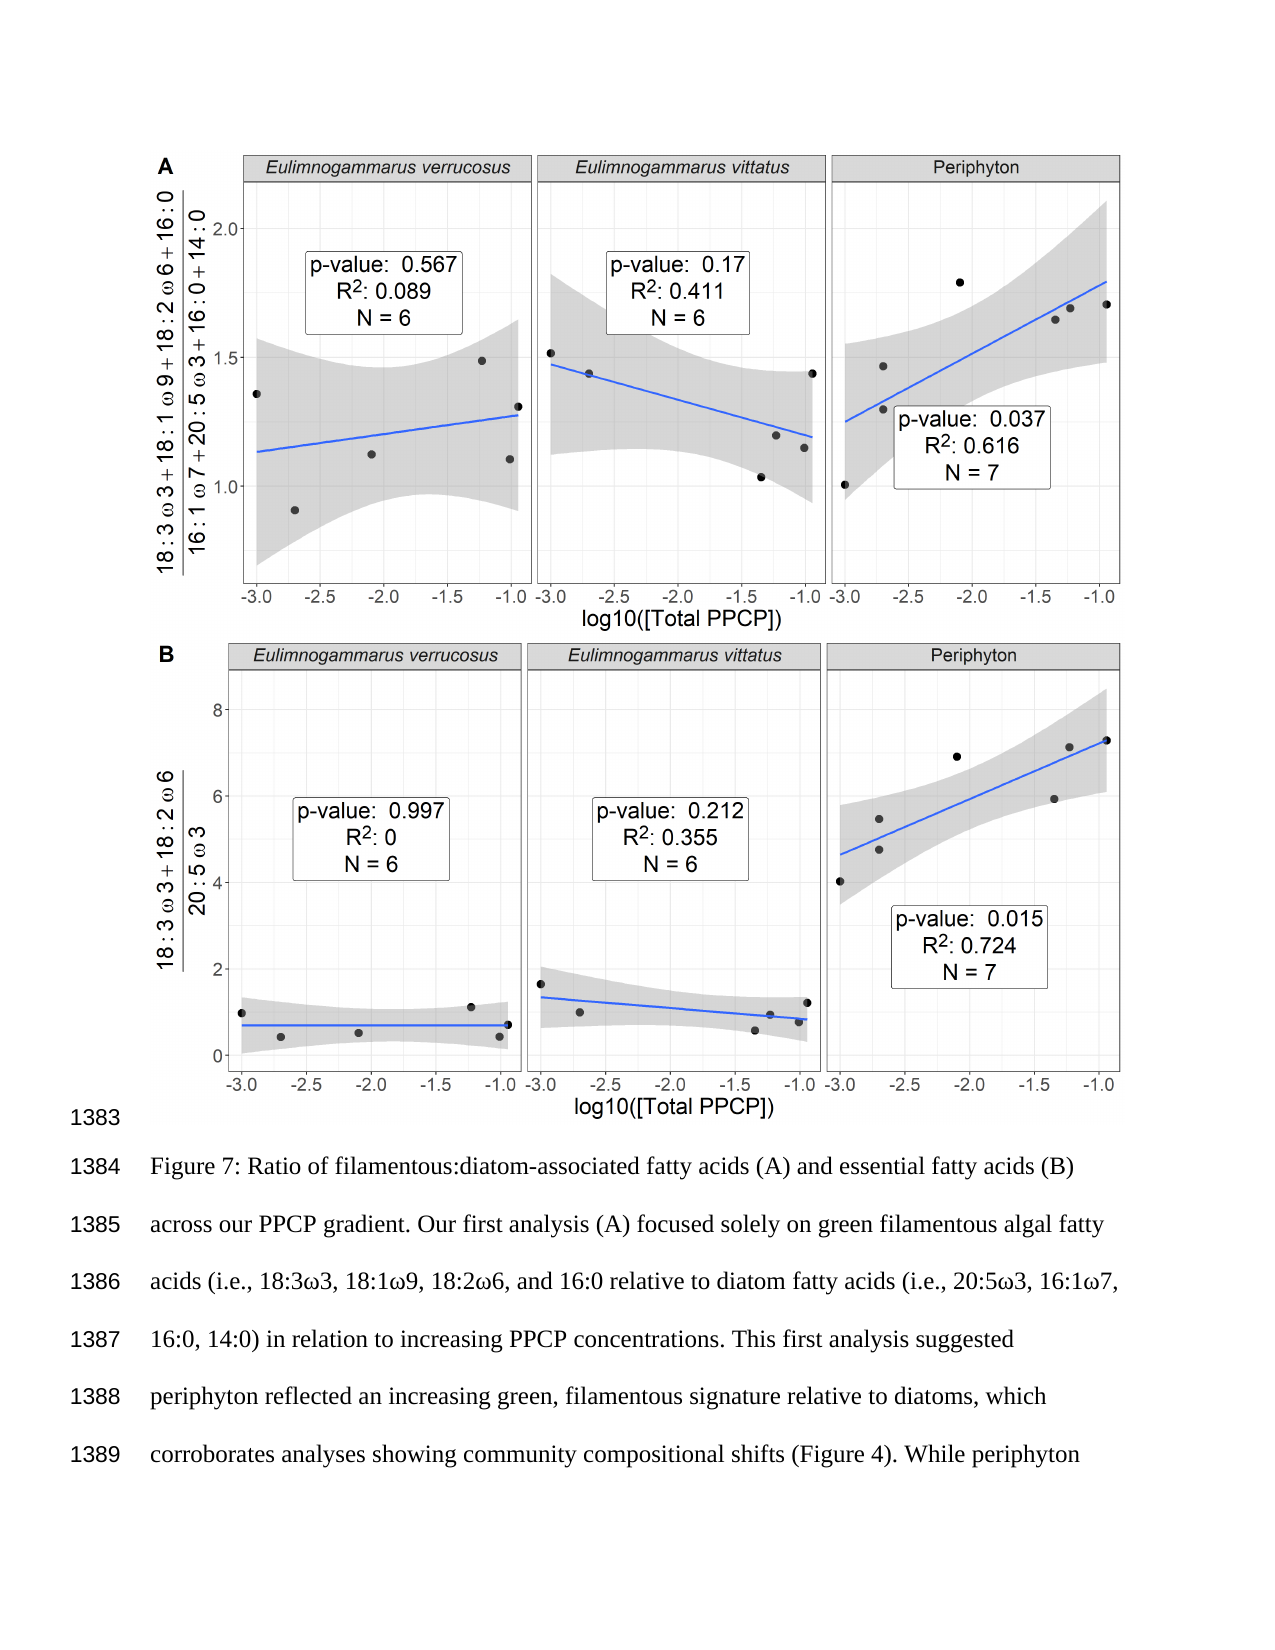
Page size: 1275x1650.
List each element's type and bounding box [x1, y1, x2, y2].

picture [150, 150, 1125, 1125]
text [150, 1151, 1125, 1468]
